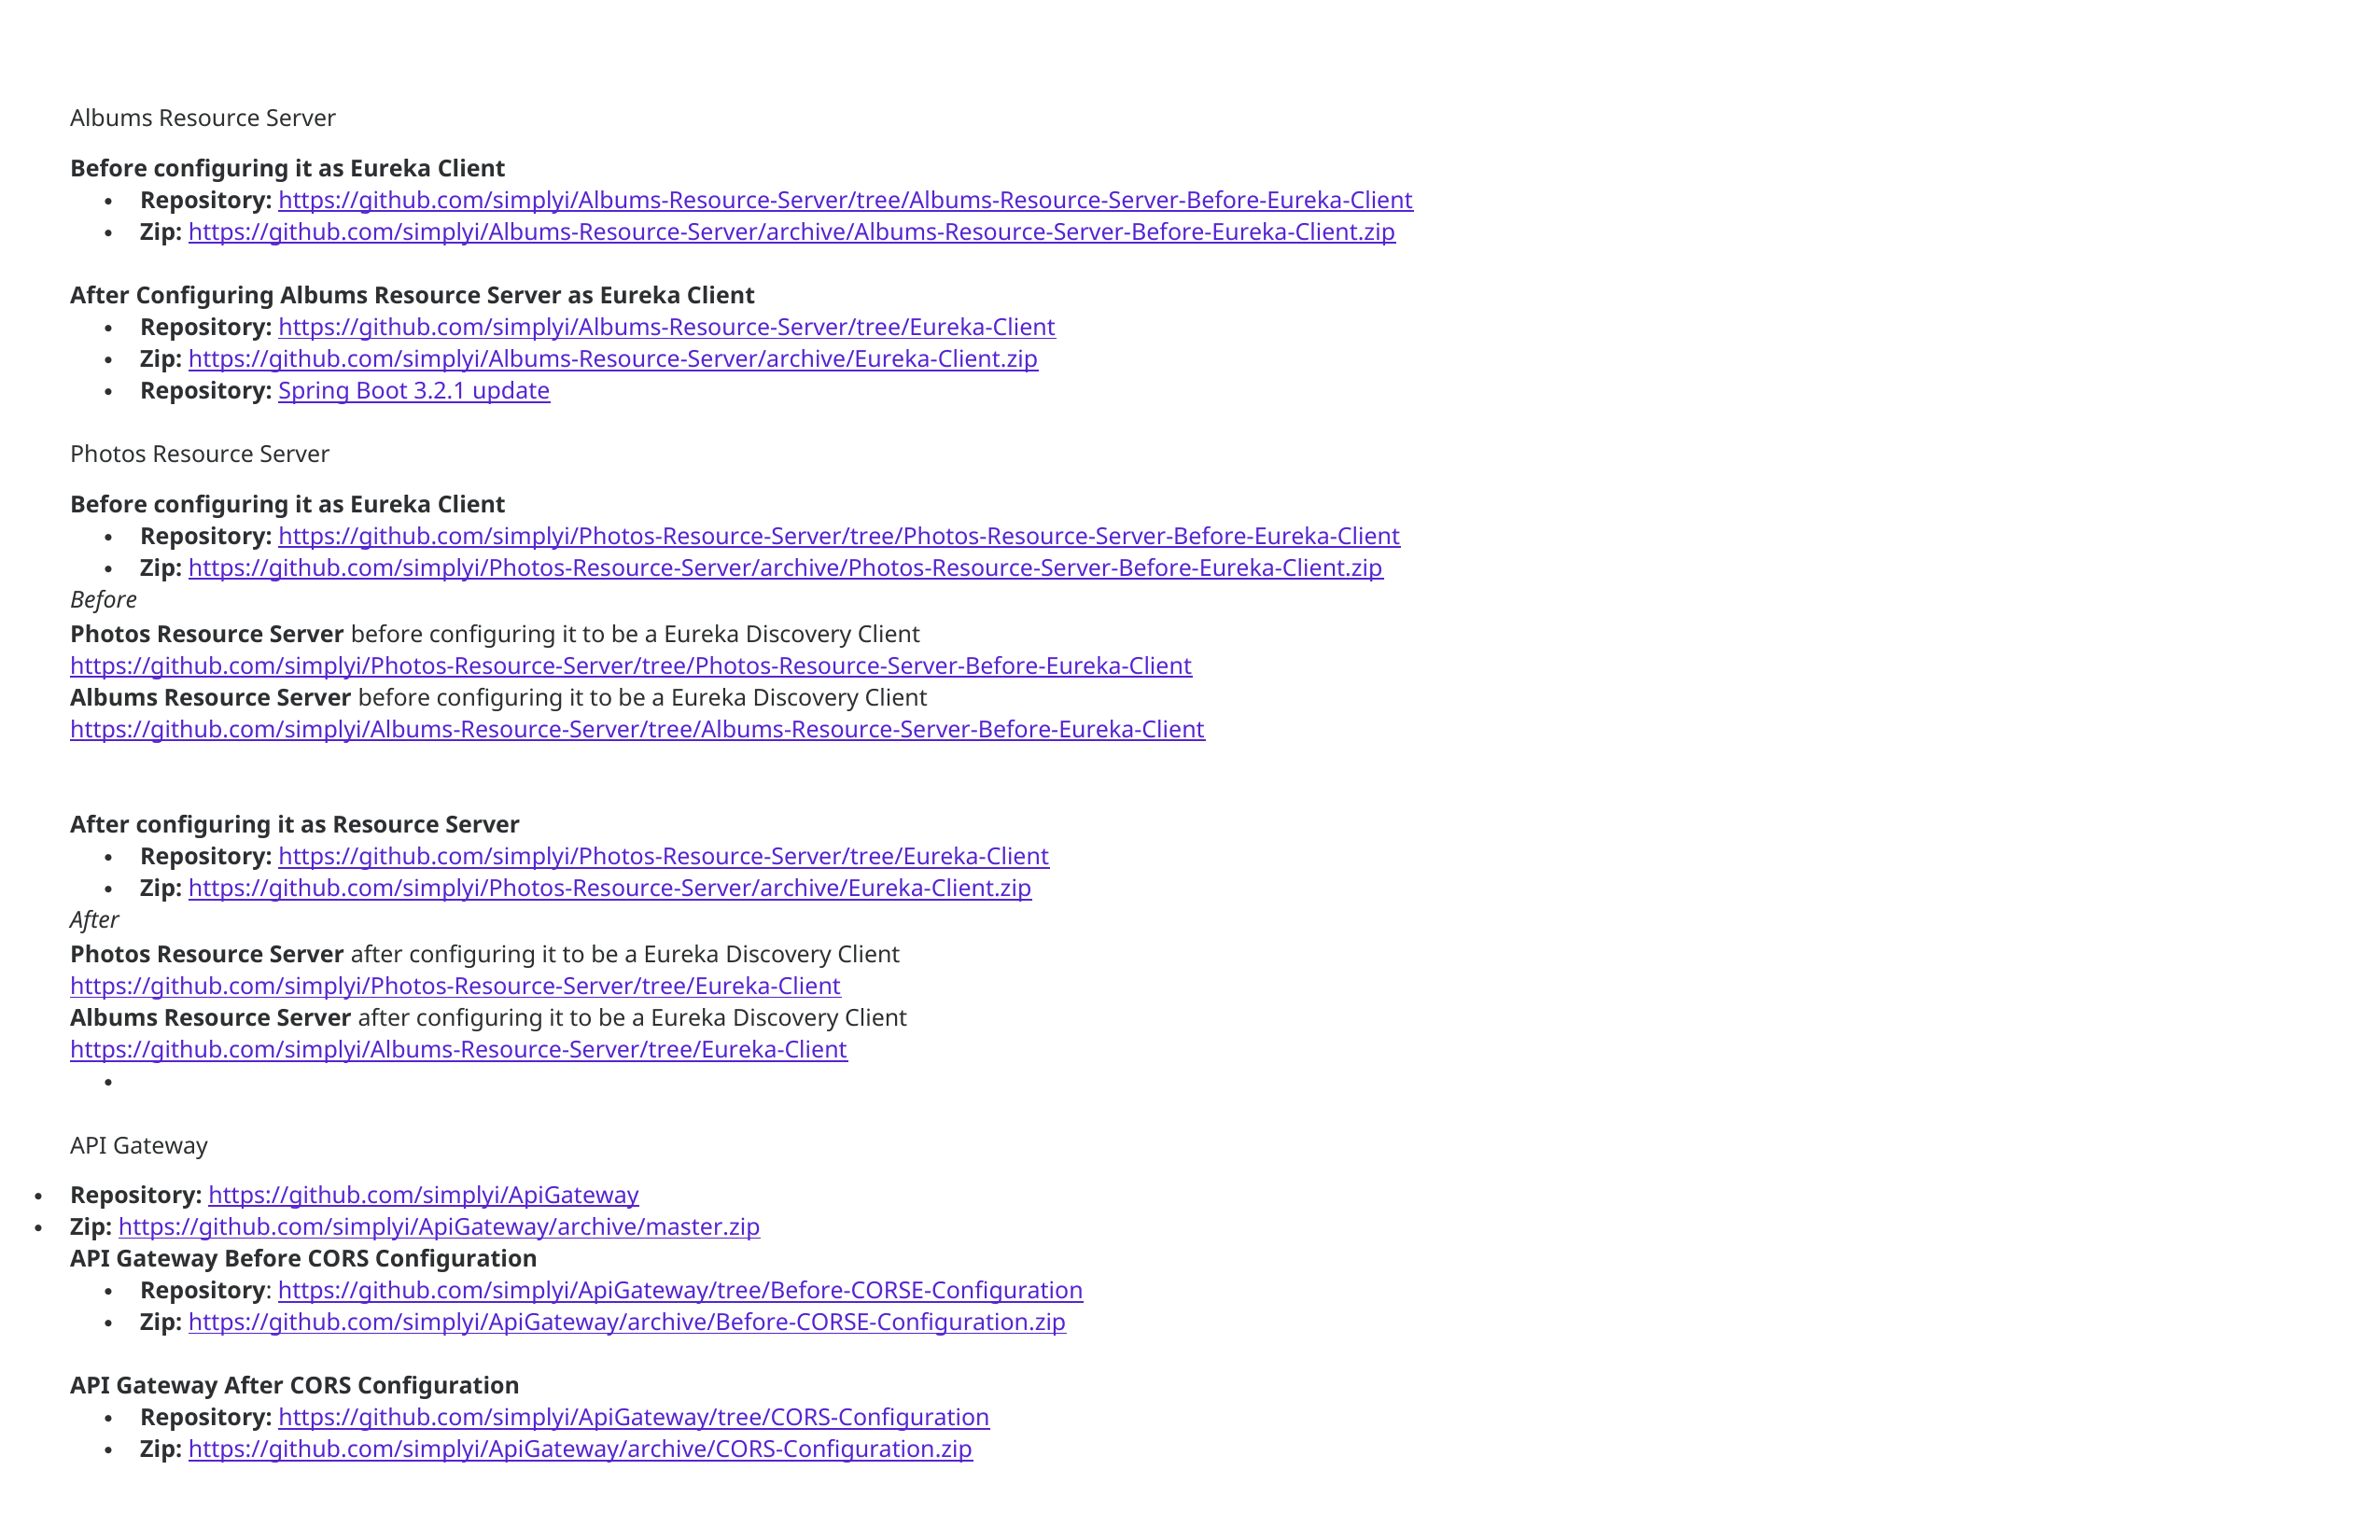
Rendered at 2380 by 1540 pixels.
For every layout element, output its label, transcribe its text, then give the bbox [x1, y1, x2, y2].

list Zip: https://github.com/simplyi/Albums-Resource-Server/archive/Eureka-Client.zip [105, 343, 2310, 374]
list Zip: https://github.com/simplyi/Albums-Resource-Server/archive/Albums-Resource-Server-Before-Eureka-Client.zip [105, 216, 2310, 247]
text https://github.com/simplyi/Photos-Resource-Server/tree/Photos-Resource-Server-Before-Eureka-Client [70, 650, 2310, 680]
list Repository: https://github.com/simplyi/Albums-Resource-Server/tree/Eureka-Client [105, 311, 2310, 343]
list Zip: https://github.com/simplyi/ApiGateway/archive/master.zip [35, 1211, 2310, 1242]
text After configuring it as Resource Server [70, 808, 2310, 840]
text API Gateway After CORS Configuration [70, 1369, 2310, 1401]
text After Configuring Albums Resource Server as Eureka Client [70, 279, 2310, 311]
text https://github.com/simplyi/Albums-Resource-Server/tree/Eureka-Client [70, 1033, 2310, 1065]
list Repository: https://github.com/simplyi/ApiGateway/tree/Before-CORSE-Configuration [105, 1274, 2310, 1306]
list Repository: https://github.com/simplyi/Photos-Resource-Server/tree/Photos-Resource-Server-Before-Eureka-Client [105, 520, 2310, 552]
list Repository: Spring Boot 3.2.1 update [105, 374, 2310, 406]
text Photos Resource Server after configuring it to be a Eureka Discovery Client [70, 938, 2310, 970]
text Photos Resource Server before configuring it to be a Eureka Discovery Client [70, 617, 2310, 650]
text Albums Resource Server before configuring it to be a Eureka Discovery Client [70, 680, 2310, 713]
text API Gateway [70, 1128, 2310, 1160]
list Repository: https://github.com/simplyi/Albums-Resource-Server/tree/Albums-Resource-Server-Before-Eureka-Client [105, 184, 2310, 216]
list Repository: https://github.com/simplyi/ApiGateway [35, 1179, 2310, 1211]
text https://github.com/simplyi/Photos-Resource-Server/tree/Eureka-Client [70, 970, 2310, 1001]
list Repository: https://github.com/simplyi/ApiGateway/tree/CORS-Configuration [105, 1401, 2310, 1433]
subtitle After [70, 903, 2310, 935]
text API Gateway Before CORS Configuration [70, 1242, 2310, 1274]
list Zip: https://github.com/simplyi/ApiGateway/archive/CORS-Configuration.zip [105, 1433, 2310, 1464]
text Before configuring it as Eureka Client [70, 151, 2310, 184]
text Albums Resource Server [70, 102, 2310, 133]
list Repository: https://github.com/simplyi/Photos-Resource-Server/tree/Eureka-Client [105, 840, 2310, 872]
subtitle Before [70, 583, 2310, 615]
list Zip: https://github.com/simplyi/ApiGateway/archive/Before-CORSE-Configuration.zip [105, 1306, 2310, 1337]
text Albums Resource Server after configuring it to be a Eureka Discovery Client [70, 1001, 2310, 1033]
text https://github.com/simplyi/Albums-Resource-Server/tree/Albums-Resource-Server-Before-Eureka-Client [70, 713, 2310, 745]
text Before configuring it as Eureka Client [70, 487, 2310, 520]
text Photos Resource Server [70, 438, 2310, 469]
list Zip: https://github.com/simplyi/Photos-Resource-Server/archive/Eureka-Client.zip [105, 872, 2310, 903]
list Zip: https://github.com/simplyi/Photos-Resource-Server/archive/Photos-Resource-Server-Before-Eureka-Client.zip [105, 552, 2310, 583]
